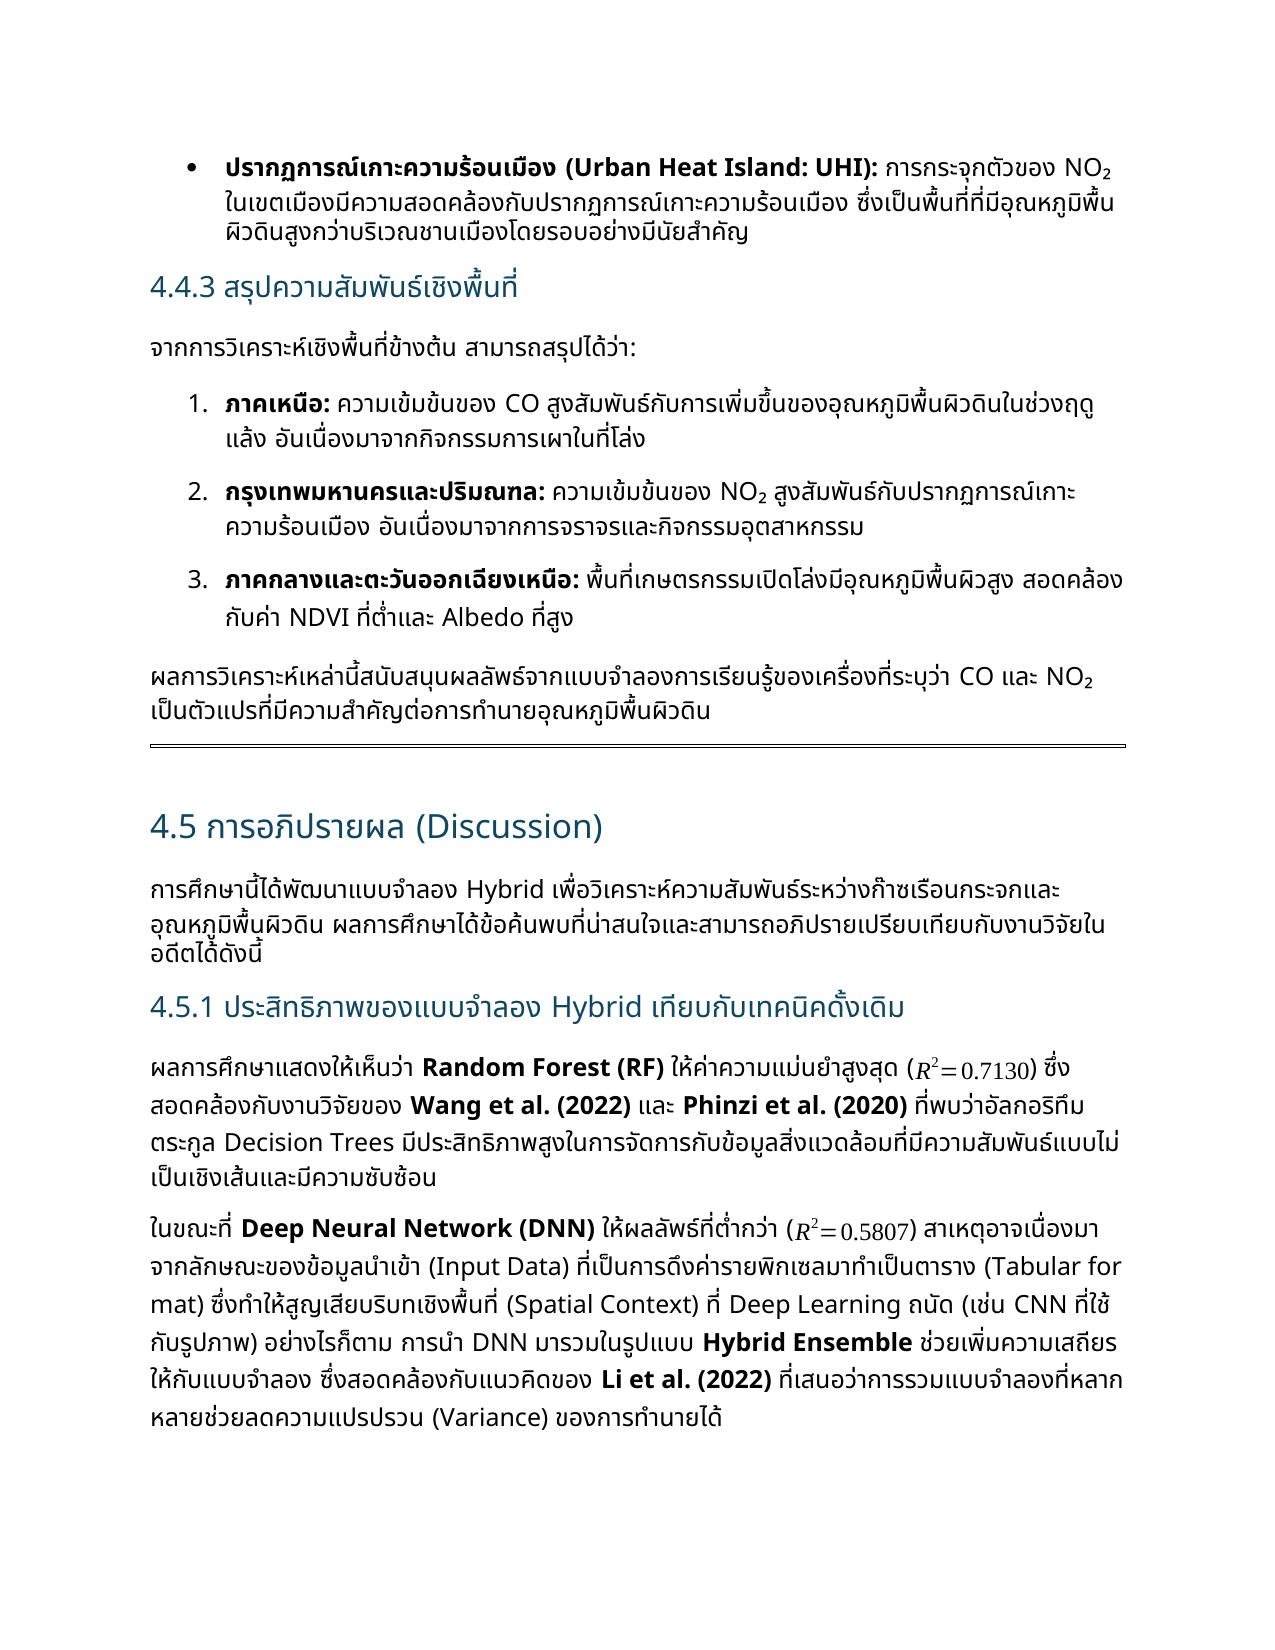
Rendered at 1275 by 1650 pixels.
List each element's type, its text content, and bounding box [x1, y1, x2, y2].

subtitle 4.5.1 ประสิทธิภาพของแบบจำลอง Hybrid เทียบกับเทคนิคดั้งเดิม [150, 987, 1125, 1031]
text ผลการวิเคราะห์เหล่านี้สนับสนุนผลลัพธ์จากแบบจำลองการเรียนรู้ของเครื่องที่ระบุว่า CO และ NO₂ เป็นตัวแปรที่มีความสำคัญต่อการทำนายอุณหภูมิพื้นผิวดิน [150, 658, 1125, 725]
text การศึกษานี้ได้พัฒนาแบบจำลอง Hybrid เพื่อวิเคราะห์ความสัมพันธ์ระหว่างก๊าซเรือนกระจกและอุณหภูมิพื้นผิวดิน ผลการศึกษาได้ข้อค้นพบที่น่าสนใจและสามารถอภิปรายเปรียบเทียบกับงานวิจัยในอดีตได้ดังนี้ [150, 872, 1125, 968]
subtitle 4.4.3 สรุปความสัมพันธ์เชิงพื้นที่ [150, 267, 1125, 311]
text จากการวิเคราะห์เชิงพื้นที่ข้างต้น สามารถสรุปได้ว่า: [150, 330, 1125, 368]
text ผลการศึกษาแสดงให้เห็นว่า Random Forest (RF) ให้ค่าความแม่นยำสูงสุด () ซึ่งสอดคล้องกับงานวิจัยของ Wang et al. (2022) และ Phinzi et al. (2020) ที่พบว่าอัลกอริทึมตระกูล Decision Trees มีประสิทธิภาพสูงในการจัดการกับข้อมูลสิ่งแวดล้อมที่มีความสัมพันธ์แบบไม่เป็นเชิงเส้นและมีความซับซ้อน [150, 1050, 1125, 1192]
text ในขณะที่ Deep Neural Network (DNN) ให้ผลลัพธ์ที่ต่ำกว่า () สาเหตุอาจเนื่องมาจากลักษณะของข้อมูลนำเข้า (Input Data) ที่เป็นการดึงค่ารายพิกเซลมาทำเป็นตาราง (Tabular format) ซึ่งทำให้สูญเสียบริบทเชิงพื้นที่ (Spatial Context) ที่ Deep Learning ถนัด (เช่น CNN ที่ใช้กับรูปภาพ) อย่างไรก็ตาม การนำ DNN มารวมในรูปแบบ Hybrid Ensemble ช่วยเพิ่มความเสถียรให้กับแบบจำลอง ซึ่งสอดคล้องกับแนวคิดของ Li et al. (2022) ที่เสนอว่าการรวมแบบจำลองที่หลากหลายช่วยลดความแปรปรวน (Variance) ของการทำนายได้ [150, 1211, 1125, 1438]
list ภาคกลางและตะวันออกเฉียงเหนือ: พื้นที่เกษตรกรรมเปิดโล่งมีอุณหภูมิพื้นผิวสูง สอดคล้องกับค่า NDVI ที่ต่ำและ Albedo ที่สูง [187, 562, 1125, 638]
subtitle 4.5 การอภิปรายผล (Discussion) [150, 803, 1125, 853]
list กรุงเทพมหานครและปริมณฑล: ความเข้มข้นของ NO₂ สูงสัมพันธ์กับปรากฏการณ์เกาะความร้อนเมือง อันเนื่องมาจากการจราจรและกิจกรรมอุตสาหกรรม [187, 474, 1125, 541]
list ภาคเหนือ: ความเข้มข้นของ CO สูงสัมพันธ์กับการเพิ่มขึ้นของอุณหภูมิพื้นผิวดินในช่วงฤดูแล้ง อันเนื่องมาจากกิจกรรมการเผาในที่โล่ง [187, 386, 1125, 453]
list ปรากฏการณ์เกาะความร้อนเมือง (Urban Heat Island: UHI): การกระจุกตัวของ NO₂ ในเขตเมืองมีความสอดคล้องกับปรากฏการณ์เกาะความร้อนเมือง ซึ่งเป็นพื้นที่ที่มีอุณหภูมิพื้นผิวดินสูงกว่าบริเวณชานเมืองโดยรอบอย่างมีนัยสำคัญ [187, 150, 1125, 246]
